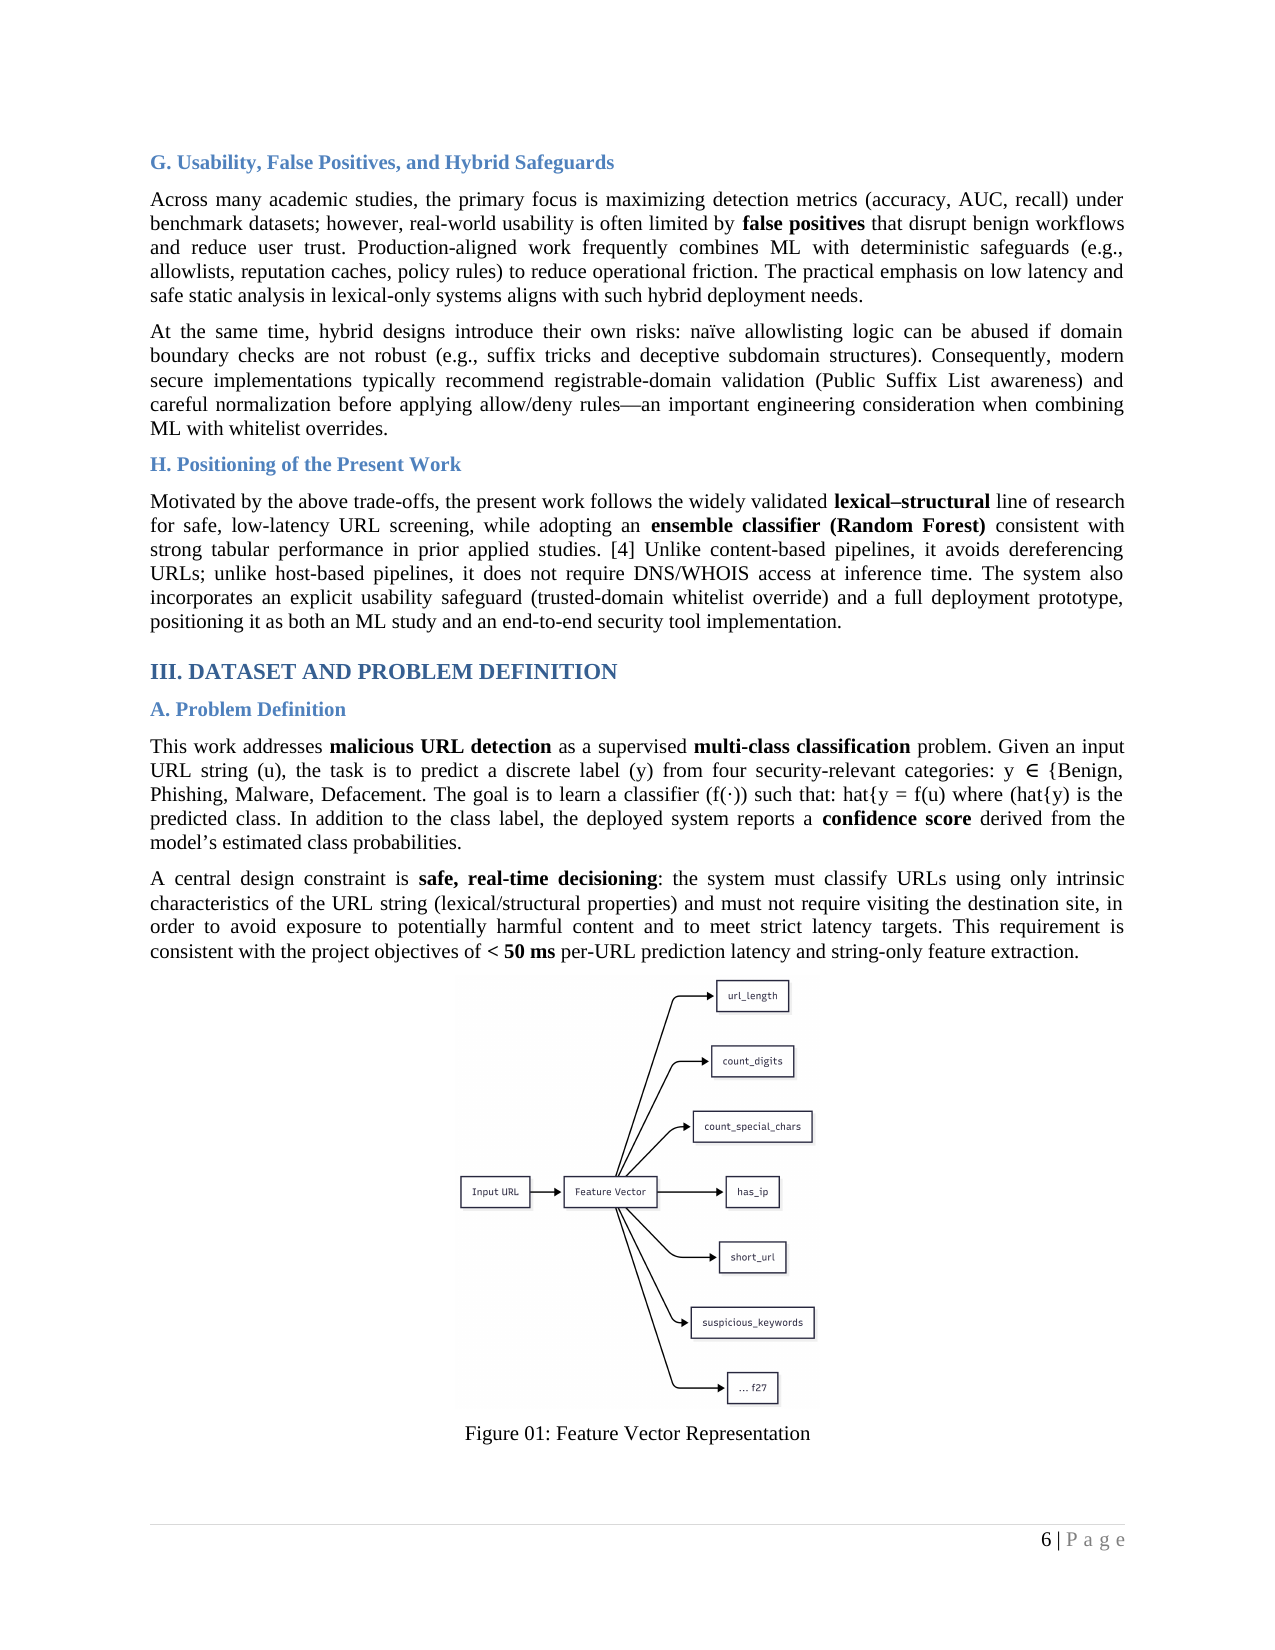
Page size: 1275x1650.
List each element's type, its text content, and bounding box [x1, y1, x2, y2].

text At the same time, hybrid designs introduce their own risks: naïve allowlisting logic can be abused if domain boundary checks are not robust (e.g., suffix tricks and deceptive subdomain structures). Consequently, modern secure implementations typically recommend registrable-domain validation (Public Suffix List awareness) and careful normalization before applying allow/deny rules—an important engineering consideration when combining ML with whitelist overrides. [150, 319, 1125, 440]
text A central design constraint is safe, real-time decisioning: the system must classify URLs using only intrinsic characteristics of the URL string (lexical/structural properties) and must not require visiting the destination site, in order to avoid exposure to potentially harmful content and to meet strict latency targets. This requirement is consistent with the project objectives of < 50 ms per-URL prediction latency and string-only feature extraction. [150, 866, 1125, 963]
subtitle G. Usability, False Positives, and Hybrid Safeguards [150, 150, 1125, 174]
subtitle A. Problem Definition [150, 697, 1125, 721]
text Motivated by the above trade-offs, the present work follows the widely validated lexical–structural line of research for safe, low-latency URL screening, while adopting an ensemble classifier (Random Forest) consistent with strong tabular performance in prior applied studies. [4] Unlike content-based pipelines, it avoids dereferencing URLs; unlike host-based pipelines, it does not require DNS/WHOIS access at inference time. The system also incorporates an explicit usability safeguard (trusted-domain whitelist override) and a full deployment prototype, positioning it as both an ML study and an end-to-end security tool implementation. [150, 489, 1125, 633]
subtitle III. DATASET AND PROBLEM DEFINITION [150, 658, 1125, 684]
text This work addresses malicious URL detection as a supervised multi-class classification problem. Given an input URL string (u), the task is to predict a discrete label (y) from four security-relevant categories: y ∈ {Benign, Phishing, Malware, Defacement. The goal is to learn a classifier (f(·)) such that: hat{y = f(u) where (hat{y) is the predicted class. In addition to the class label, the deployed system reports a confidence score derived from the model’s estimated class probabilities. [150, 733, 1125, 854]
subtitle H. Positioning of the Present Work [150, 452, 1125, 476]
text Across many academic studies, the primary focus is maximizing detection metrics (accuracy, AUC, recall) under benchmark datasets; however, real-world usability is often limited by false positives that disrupt benign workflows and reduce user trust. Production-aligned work frequently combines ML with deterministic safeguards (e.g., allowlists, reputation caches, policy rules) to reduce operational friction. The practical emphasis on low latency and safe static analysis in lexical-only systems aligns with such hybrid deployment needs. [150, 187, 1125, 307]
picture [455, 975, 820, 1409]
text Figure 01: Feature Vector Representation [150, 1421, 1125, 1445]
